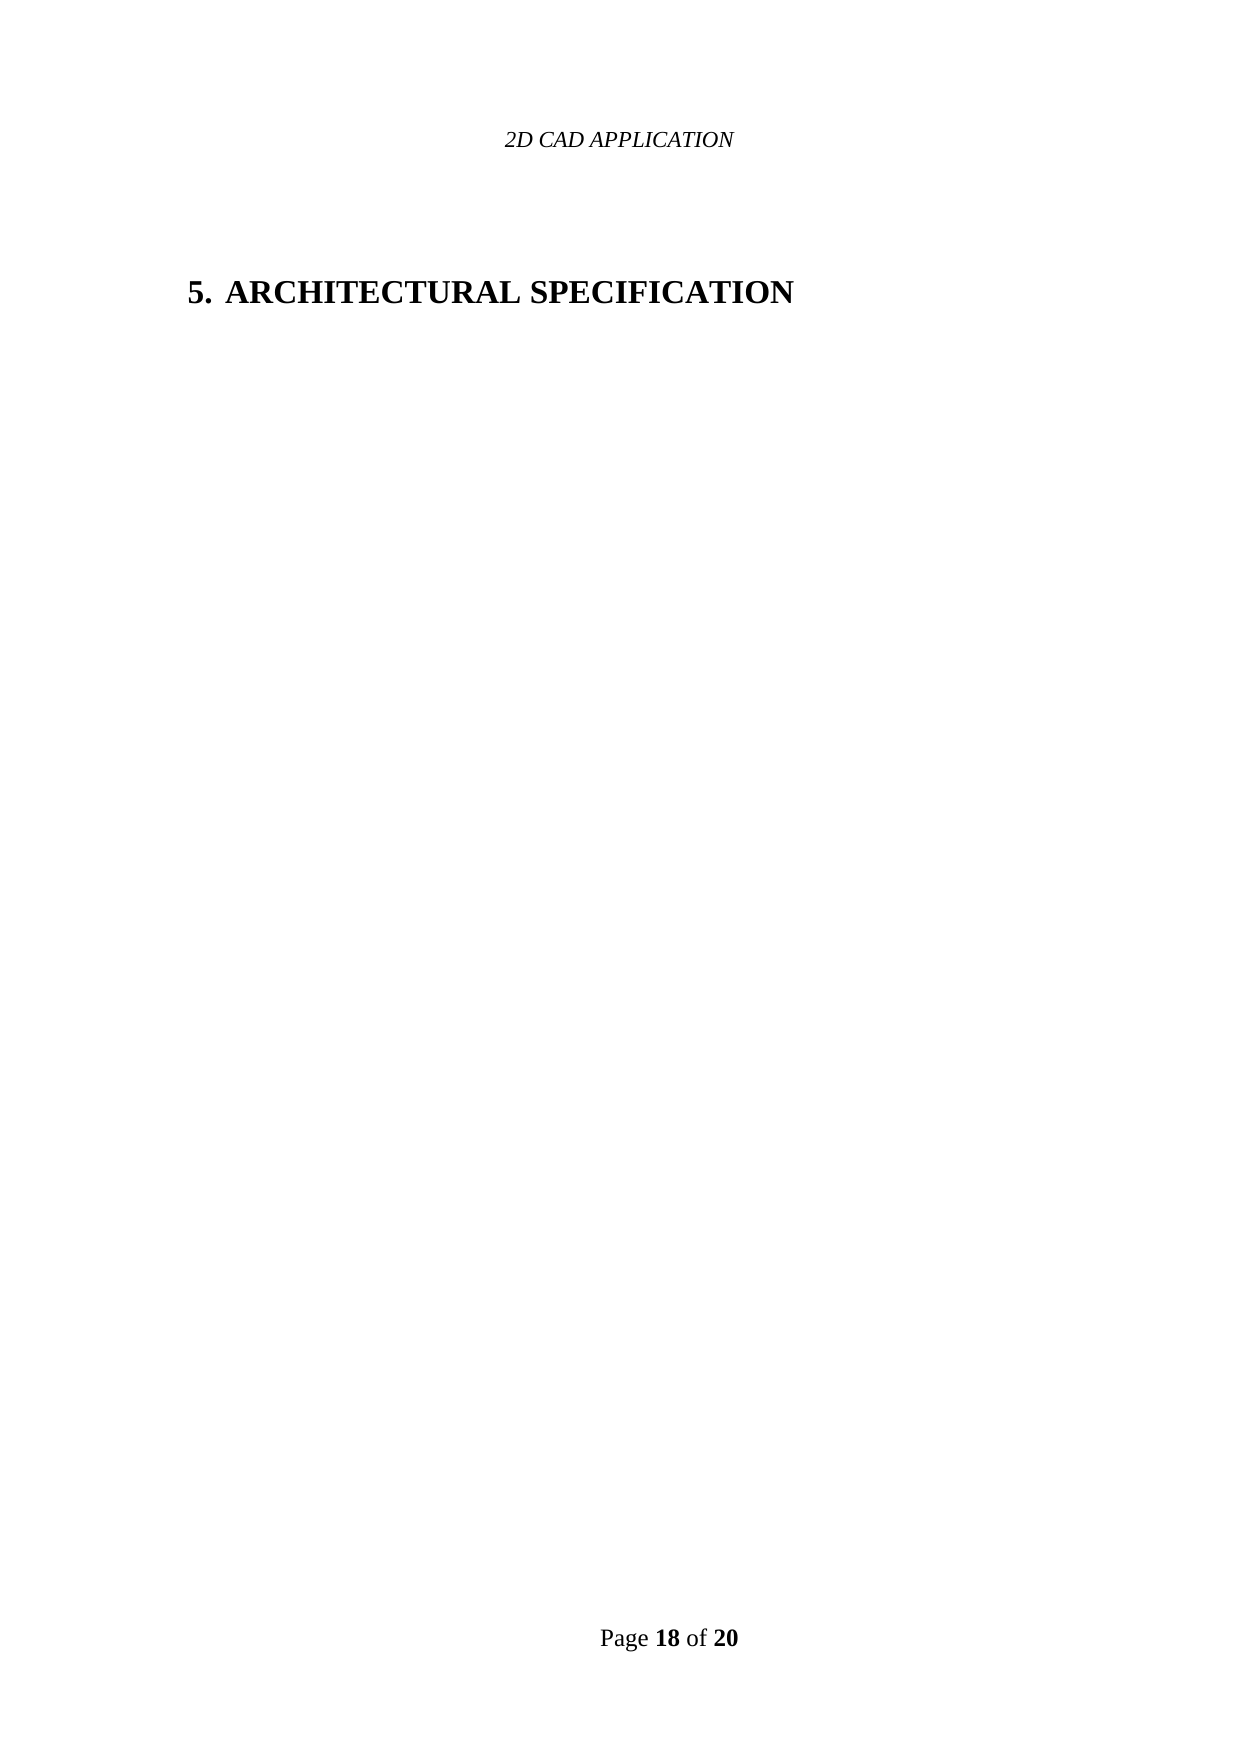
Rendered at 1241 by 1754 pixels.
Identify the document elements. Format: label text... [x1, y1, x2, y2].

list ARCHITECTURAL SPECIFICATION [187, 272, 1090, 311]
